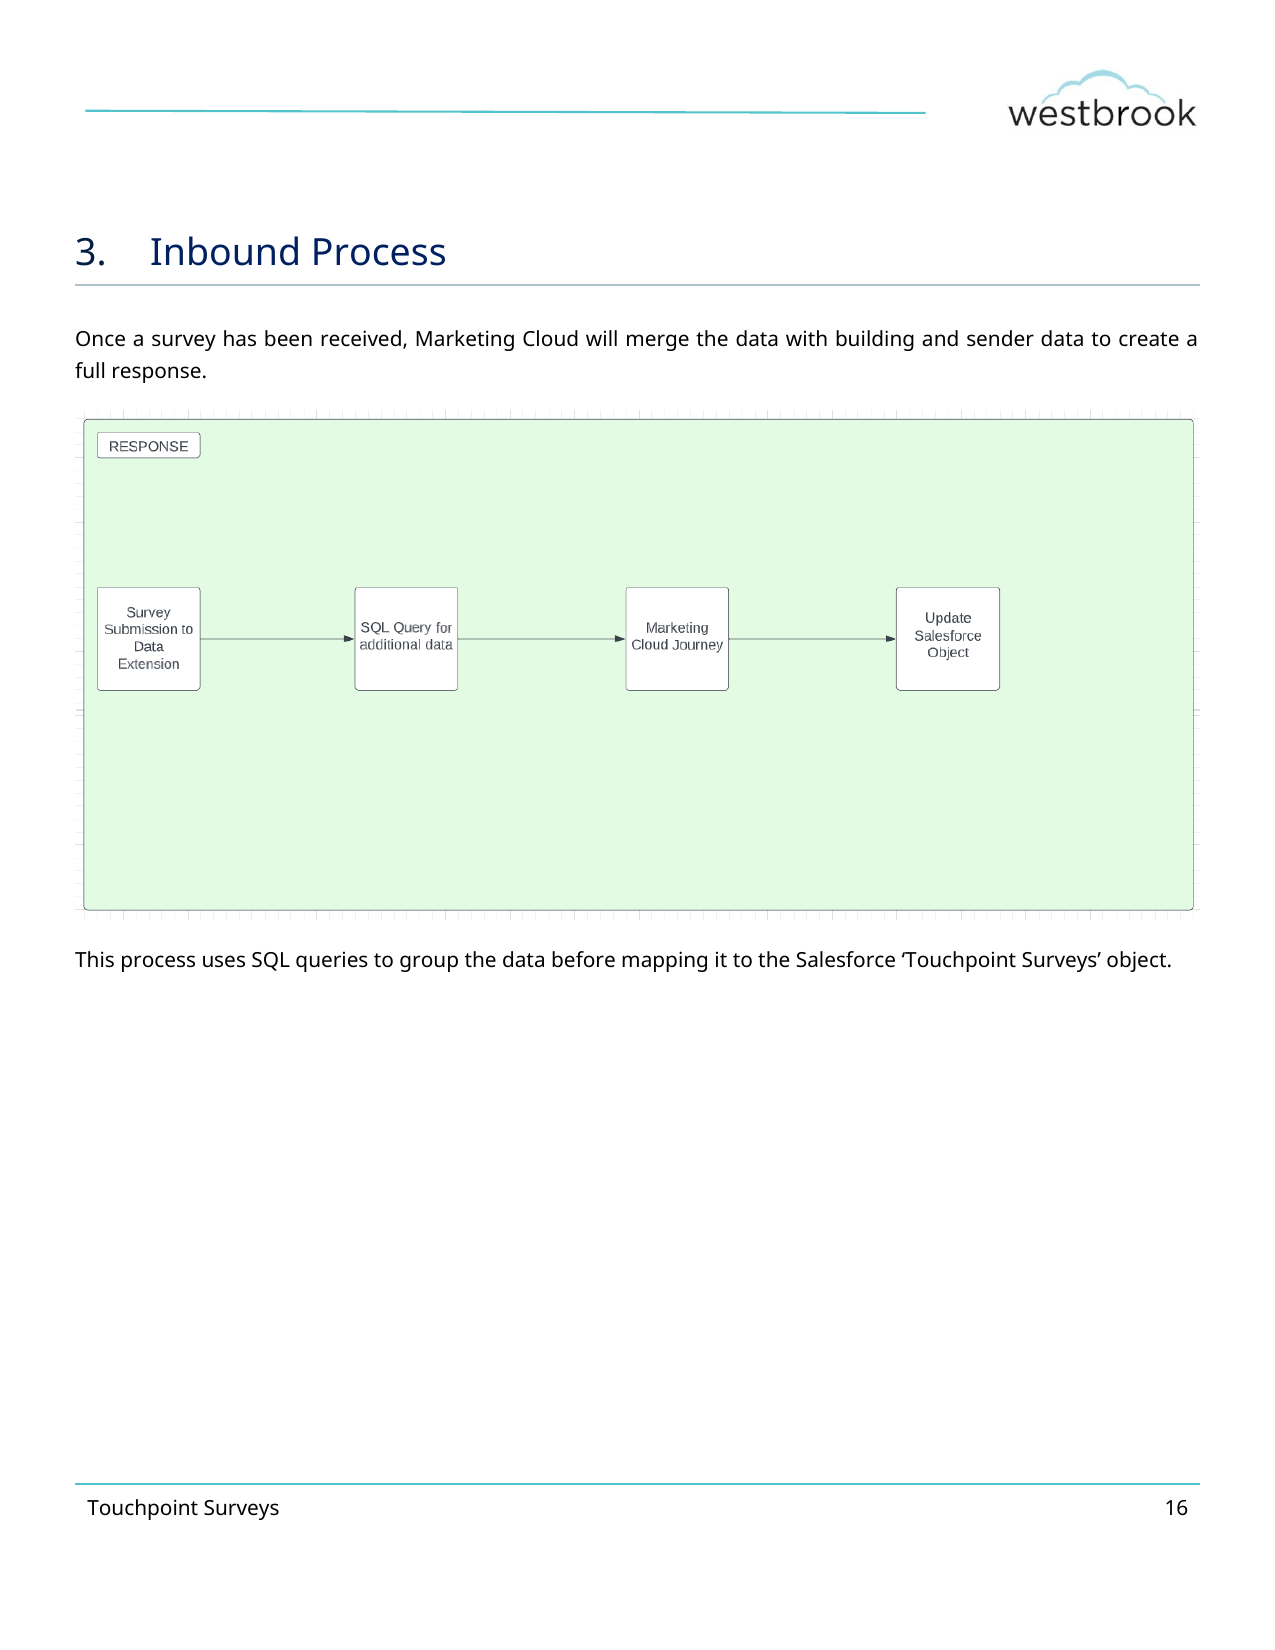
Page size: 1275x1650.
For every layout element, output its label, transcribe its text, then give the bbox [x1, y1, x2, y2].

text This process uses SQL queries to group the data before mapping it to the Salesforce ‘Touchpoint Surveys’ object. [75, 945, 1200, 973]
picture [1001, 64, 1200, 129]
text Once a survey has been received, Marketing Cloud will merge the data with building and sender data to create a full response. [75, 324, 1200, 385]
picture [75, 410, 1200, 920]
subtitle Inbound Process [75, 225, 1200, 284]
